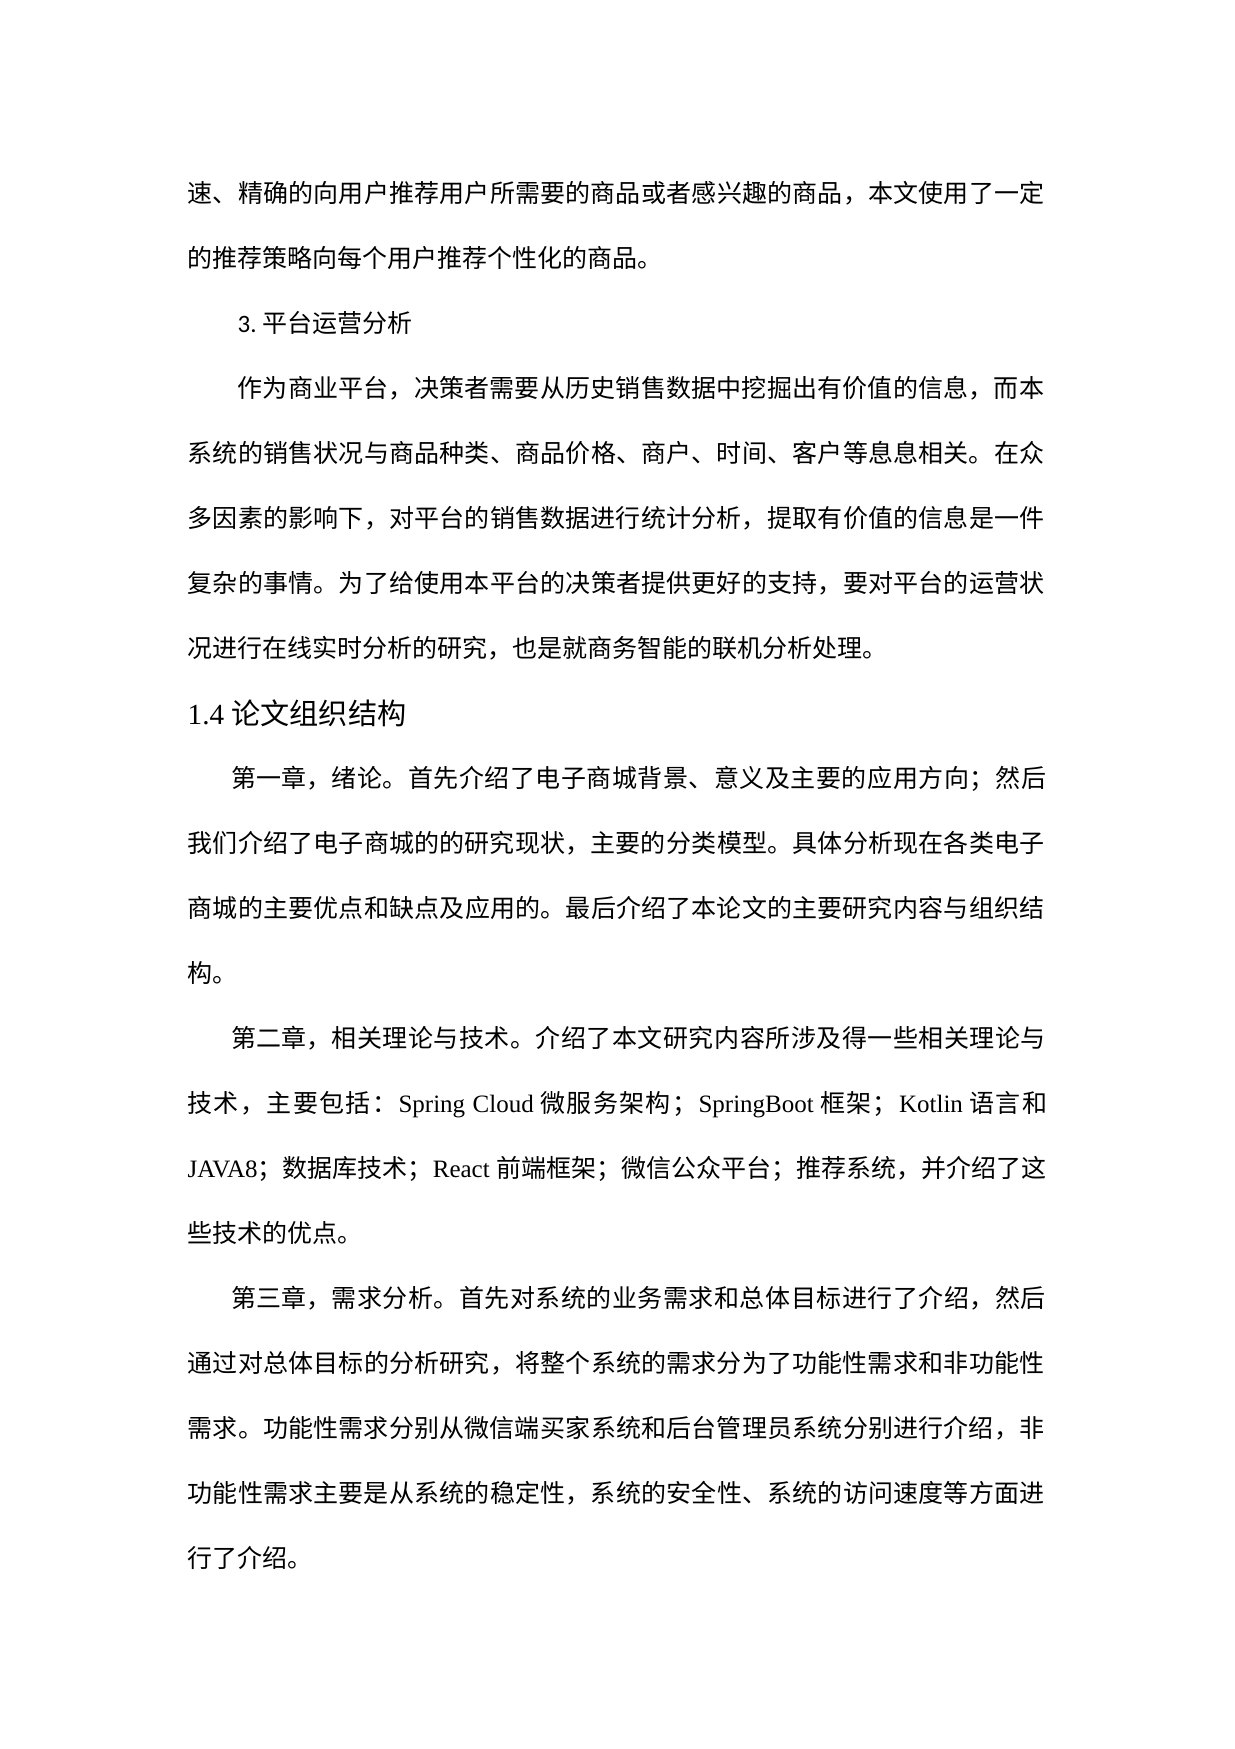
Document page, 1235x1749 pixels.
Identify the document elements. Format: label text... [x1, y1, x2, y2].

list ，绪论。首先介绍了电子商城背景、意义及主要的应用方向；然后我们介绍了电子商城的的研究现状，主要的分类模型。具体分析现在各类电子商城的主要优点和缺点及应用的。最后介绍了本论文的主要研究内容与组织结构。 [187, 744, 1047, 1004]
list ，需求分析。首先对系统的业务需求和总体目标进行了介绍，然后通过对总体目标的分析研究，将整个系统的需求分为了功能性需求和非功能性需求。功能性需求分别从微信端买家系统和后台管理员系统分别进行介绍，非功能性需求主要是从系统的稳定性，系统的安全性、系统的访问速度等方面进行了介绍。 [187, 1264, 1047, 1589]
text 1.4 论文组织结构 [187, 679, 1047, 744]
text 作为商业平台，决策者需要从历史销售数据中挖掘出有价值的信息，而本系统的销售状况与商品种类、商品价格、商户、时间、客户等息息相关。在众多因素的影响下，对平台的销售数据进行统计分析，提取有价值的信息是一件复杂的事情。为了给使用本平台的决策者提供更好的支持，要对平台的运营状况进行在线实时分析的研究，也是就商务智能的联机分析处理。 [187, 354, 1047, 679]
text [187, 159, 1047, 289]
list ，相关理论与技术。介绍了本文研究内容所涉及得一些相关理论与技术，主要包括：Spring Cloud微服务架构；SpringBoot框架；Kotlin语言和JAVA8；数据库技术；React 前端框架；微信公众平台；推荐系统，并介绍了这些技术的优点。 [187, 1004, 1047, 1264]
text 3. 平台运营分析 [187, 289, 1047, 354]
